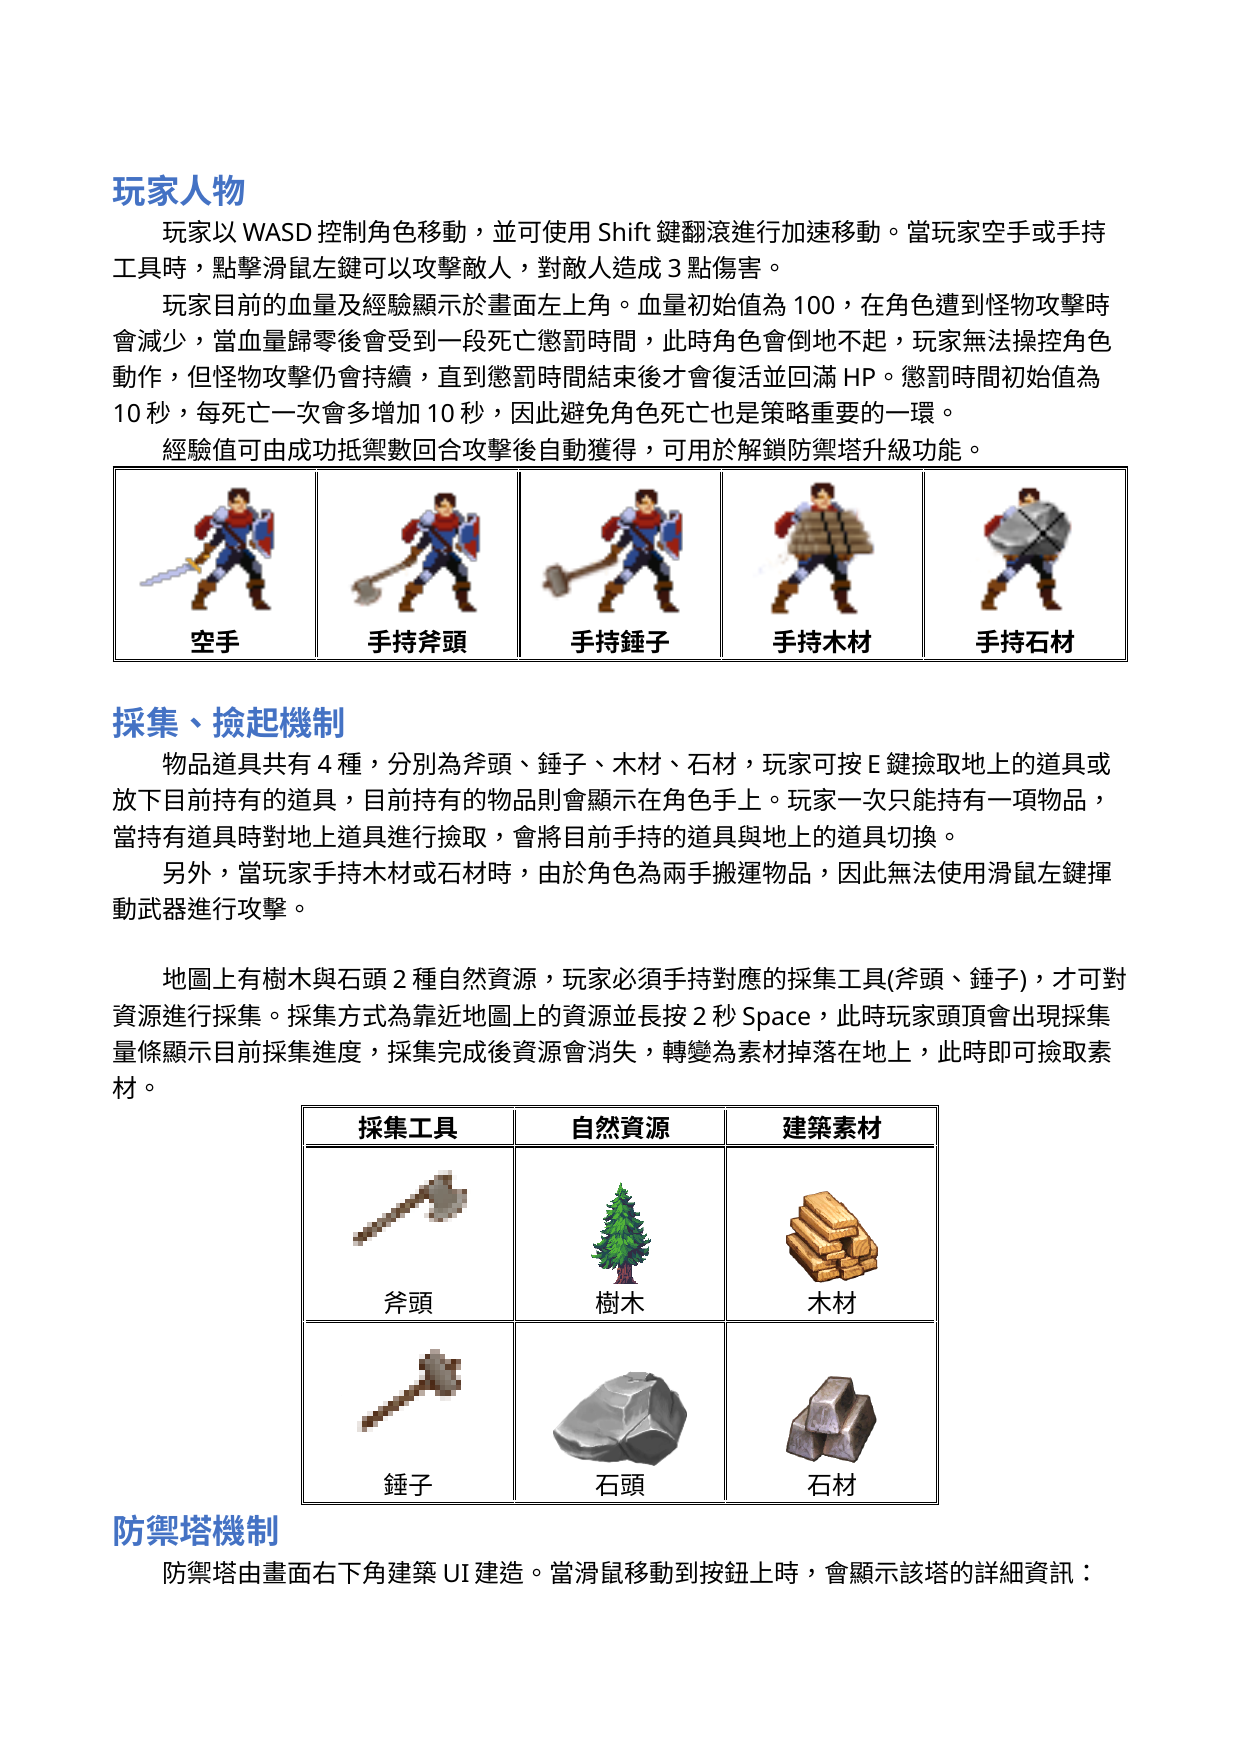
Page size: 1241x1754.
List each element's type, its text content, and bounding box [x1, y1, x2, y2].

text 另外，當玩家手持木材或石材時，由於角色為兩手搬運物品，因此無法使用滑鼠左鍵揮動武器進行攻擊。 [112, 853, 1128, 926]
table_cell 石材 [726, 1320, 938, 1502]
text 玩家目前的血量及經驗顯示於畫面左上角。血量初始值為100，在角色遭到怪物攻擊時會減少，當血量歸零後會受到一段死亡懲罰時間，此時角色會倒地不起，玩家無法操控角色動作，但怪物攻擊仍會持續，直到懲罰時間結束後才會復活並回滿HP。懲罰時間初始值為10秒，每死亡一次會多增加10秒，因此避免角色死亡也是策略重要的一環。 [112, 285, 1128, 430]
text 物品道具共有4種，分別為斧頭、錘子、木材、石材，玩家可按E鍵撿取地上的道具或放下目前持有的道具，目前持有的物品則會顯示在角色手上。玩家一次只能持有一項物品，當持有道具時對地上道具進行撿取，會將目前手持的道具與地上的道具切換。 [112, 744, 1128, 853]
picture [784, 1371, 879, 1466]
text 經驗值可由成功抵禦數回合攻擊後自動獲得，可用於解鎖防禦塔升級功能。 [112, 430, 1128, 466]
picture [326, 1323, 490, 1466]
table_cell 木材 [726, 1144, 938, 1320]
picture [784, 1189, 879, 1284]
text 採集、撿起機制 [112, 696, 1128, 744]
table_cell 樹木 [516, 1148, 724, 1320]
text 玩家人物 [112, 164, 1128, 213]
picture [964, 481, 1086, 623]
text 玩家以WASD控制角色移動，並可使用Shift鍵翻滾進行加速移動。當玩家空手或手持工具時，點擊滑鼠左鍵可以攻擊敵人，對敵人造成3點傷害。 [112, 213, 1128, 285]
table_header 手持石材 [924, 470, 1125, 659]
text 防禦塔機制 [112, 1505, 1128, 1553]
picture [329, 1147, 488, 1284]
picture [344, 482, 491, 623]
picture [586, 1177, 654, 1284]
table_header 空手 [116, 470, 316, 659]
table_cell 錘子 [303, 1320, 514, 1502]
table_cell 斧頭 [303, 1144, 514, 1320]
table_header 採集工具 [304, 1108, 514, 1144]
picture [752, 469, 893, 623]
table_header 手持斧頭 [316, 468, 519, 659]
picture [553, 1371, 687, 1466]
picture [533, 471, 707, 623]
table_header 手持木材 [721, 468, 924, 659]
picture [128, 473, 302, 623]
text 地圖上有樹木與石頭2種自然資源，玩家必須手持對應的採集工具(斧頭、錘子)，才可對資源進行採集。採集方式為靠近地圖上的資源並長按2秒Space，此時玩家頭頂會出現採集量條顯示目前採集進度，採集完成後資源會消失，轉變為素材掉落在地上，此時即可撿取素材。 [112, 960, 1128, 1105]
table_header 自然資源 [514, 1106, 726, 1144]
table_header 建築素材 [726, 1108, 936, 1144]
table_header 手持錘子 [519, 470, 721, 659]
text 防禦塔由畫面右下角建築UI建造。當滑鼠移動到按鈕上時，會顯示該塔的詳細資訊： [112, 1553, 1128, 1589]
table_cell 石頭 [514, 1320, 726, 1502]
